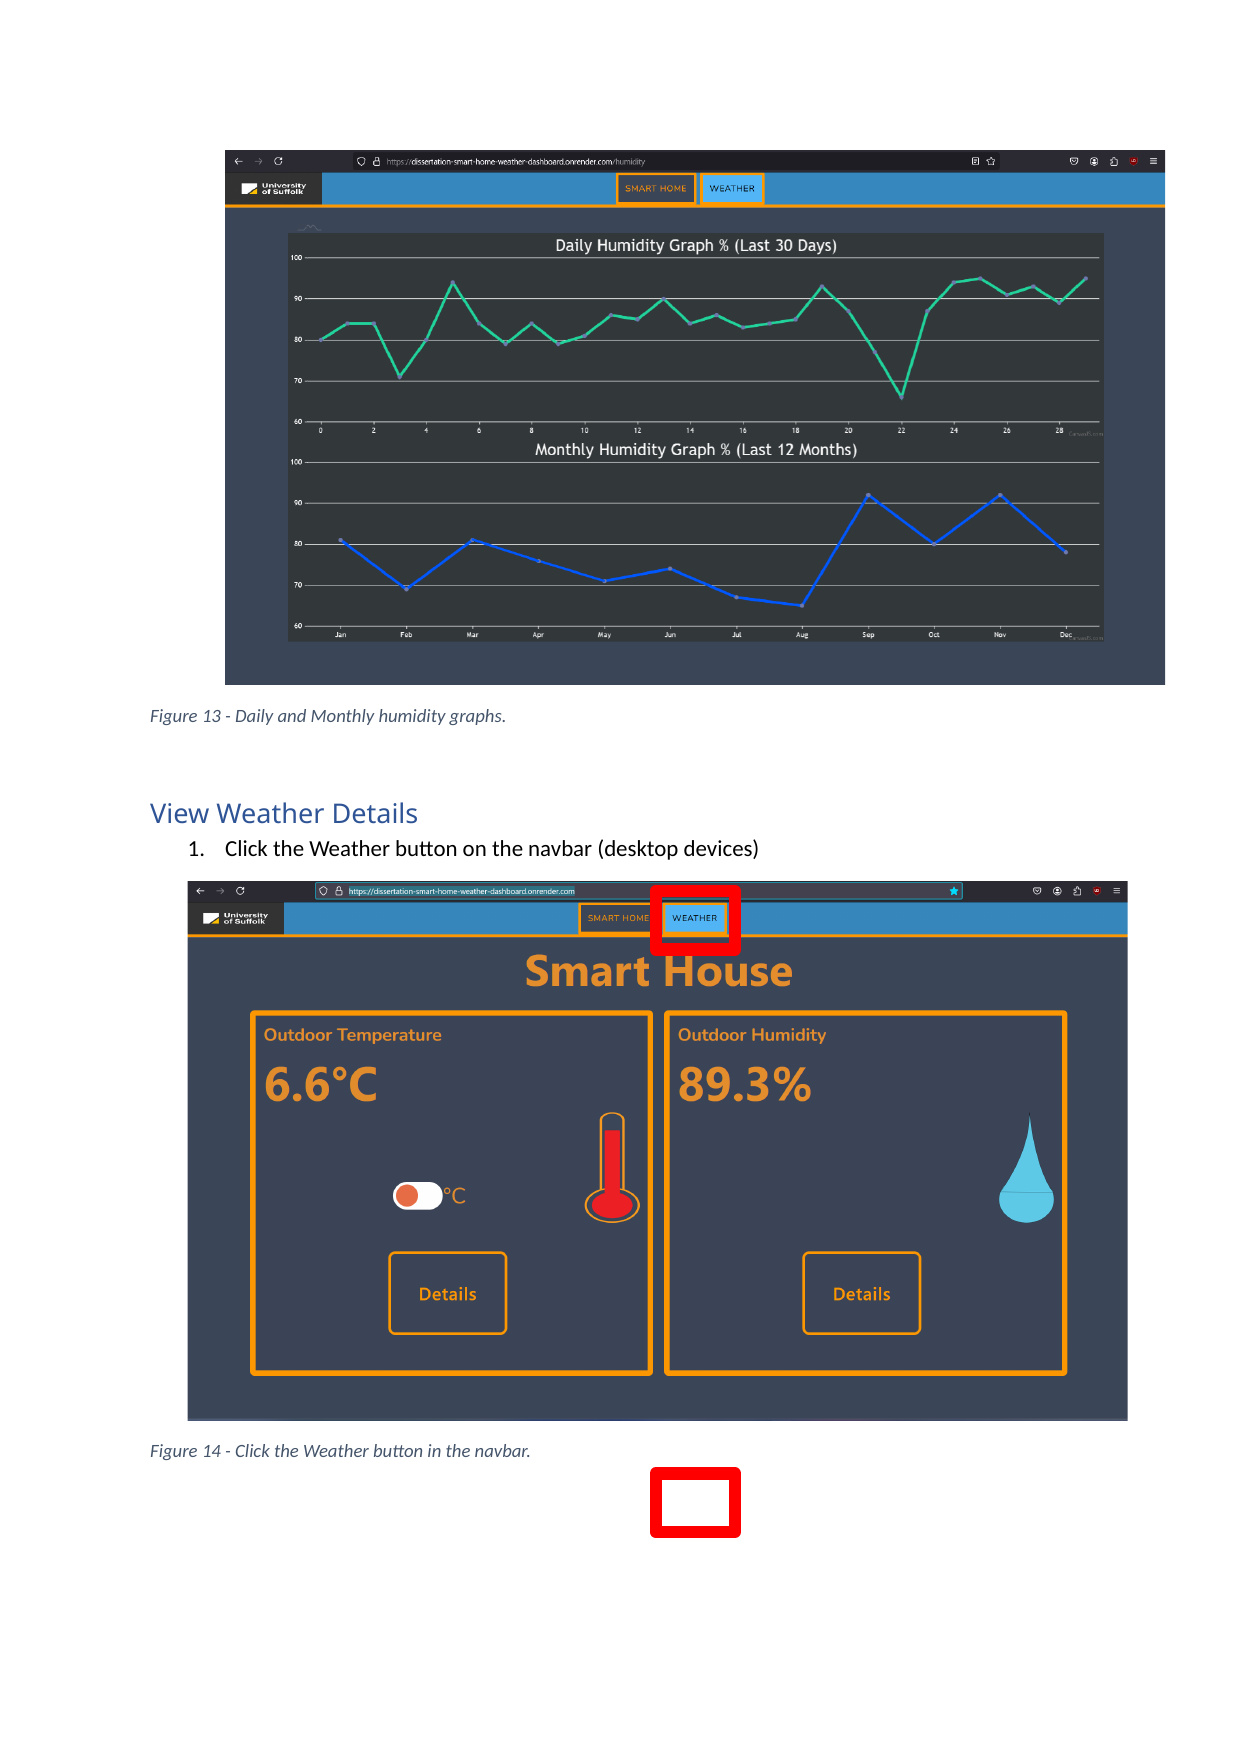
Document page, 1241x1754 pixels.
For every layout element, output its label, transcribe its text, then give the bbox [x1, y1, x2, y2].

subtitle View Weather Details [150, 794, 1090, 831]
picture [225, 150, 1166, 685]
picture [187, 881, 1128, 1421]
list Click the Weather button on the navbar (desktop devices) [187, 834, 1090, 862]
